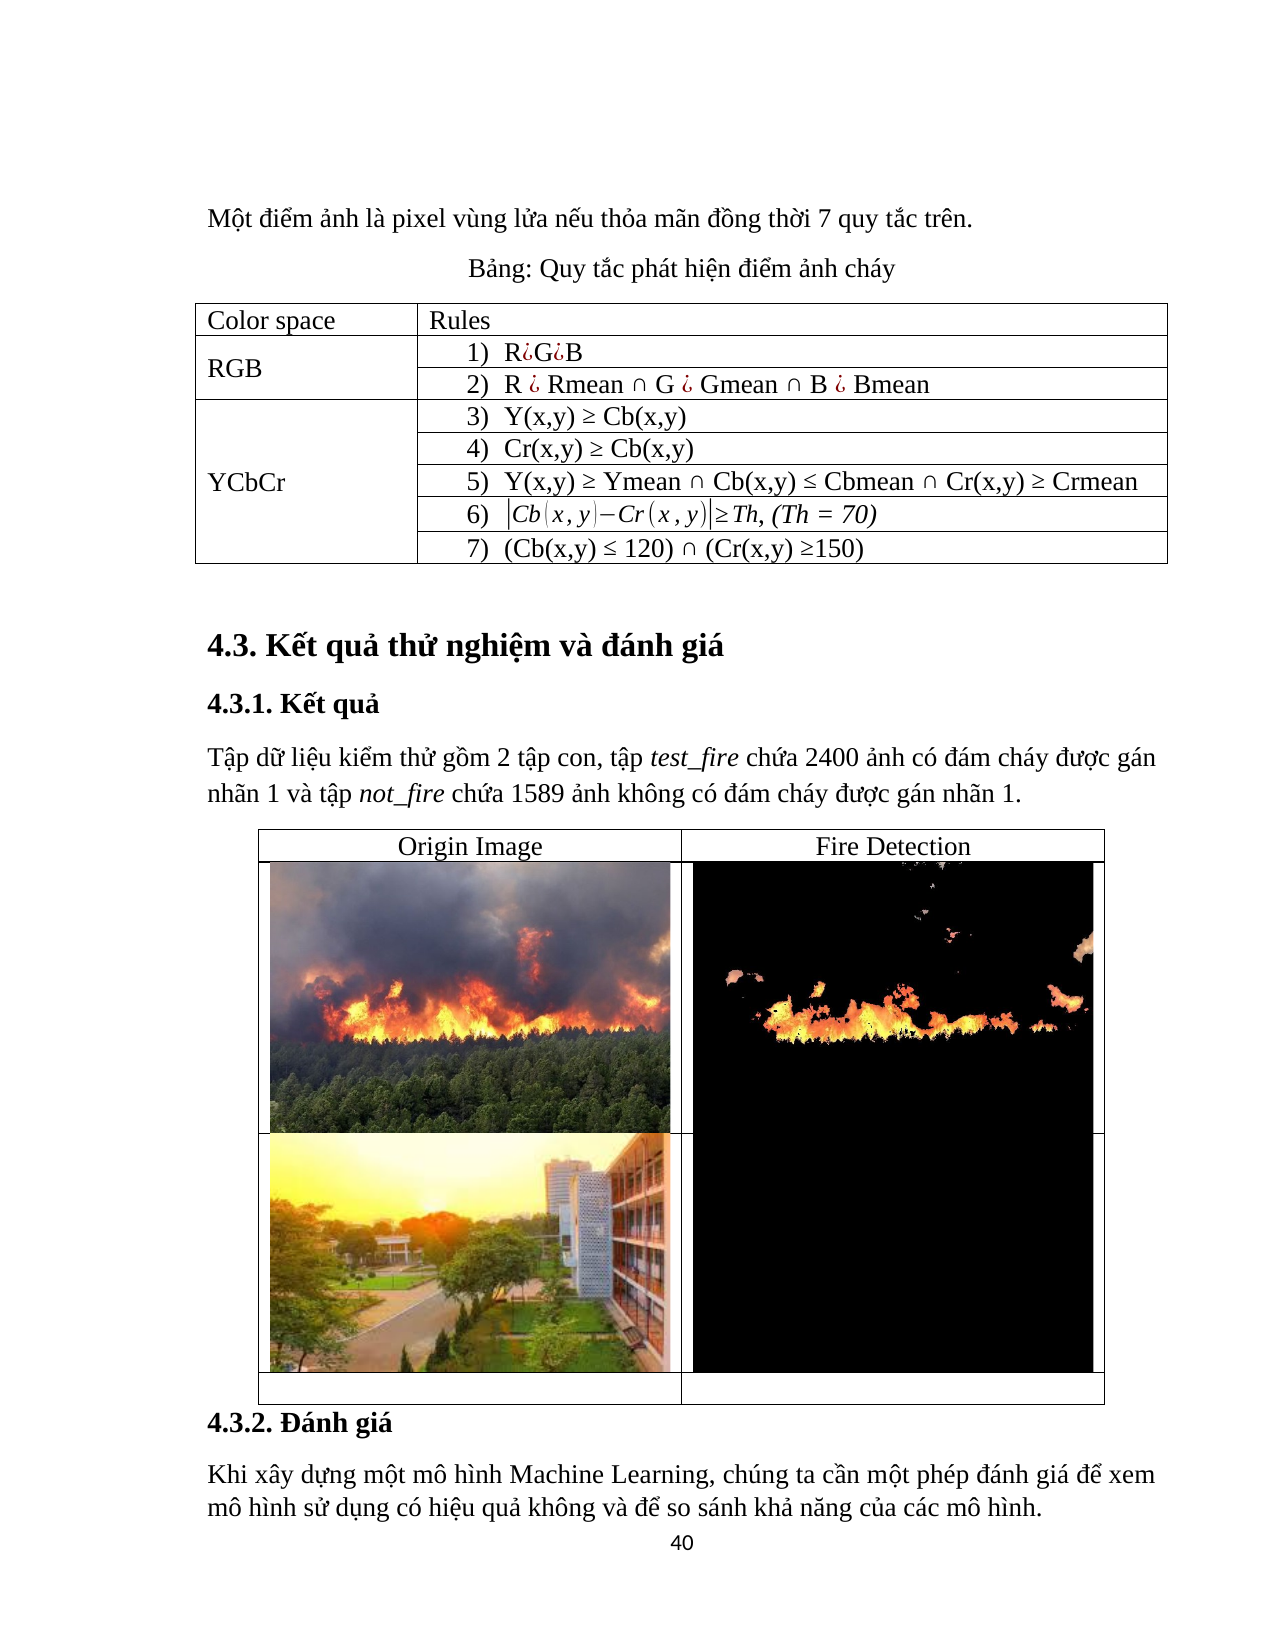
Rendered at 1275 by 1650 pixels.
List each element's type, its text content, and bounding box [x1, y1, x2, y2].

table_header Origin Image [259, 830, 681, 861]
table_cell [682, 1373, 1104, 1404]
table_cell [1094, 863, 1104, 1133]
table_cell RGB [418, 336, 1167, 367]
text 4.3. Kết quả thử nghiệm và đánh giá [207, 625, 1156, 663]
table_cell YCbCr [196, 400, 417, 563]
table_cell (Cb(x,y) 120) (Cr(x,y) 150) [418, 532, 1167, 563]
table_cell [259, 863, 270, 1133]
table_cell [259, 1373, 681, 1404]
table_cell [682, 863, 693, 1133]
table_cell [259, 1134, 270, 1372]
table_cell [1094, 1134, 1104, 1372]
table_header Fire Detection [682, 830, 1104, 861]
text Bảng: Quy tắc phát hiện điểm ảnh cháy [207, 253, 1156, 284]
table_cell [671, 1134, 681, 1372]
table_cell [682, 1134, 693, 1372]
text Một điểm ảnh là pixel vùng lửa nếu thỏa mãn đồng thời 7 quy tắc trên. [207, 202, 1156, 233]
picture [270, 862, 671, 1372]
picture [693, 862, 1094, 1372]
table_cell [671, 863, 681, 1133]
text 4.3.1. Kết quả [207, 686, 1156, 719]
text Tập dữ liệu kiểm thử gồm 2 tập con, tập test_fire chứa 2400 ảnh có đám cháy được gán nhãn 1 và tập not_fire chứa 1589 ảnh không có đám cháy được gán nhãn 1. [207, 741, 1156, 808]
text Khi xây dựng một mô hình Machine Learning, chúng ta cần một phép đánh giá để xem mô hình sử dụng có hiệu quả không và để so sánh khả năng của các mô hình. [207, 1458, 1156, 1522]
table_cell Cr(x,y) Cb(x,y) [418, 433, 1167, 464]
table_header Color space [196, 304, 417, 335]
table_cell , (Th = 70) [418, 497, 1167, 531]
table_header Rules [418, 304, 1167, 335]
table_cell Y(x,y) Cb(x,y) [418, 400, 1167, 432]
table_cell RGB [196, 336, 417, 399]
table_cell Y(x,y) Ymean Cb(x,y) Cbmean Cr(x,y) Crmean [418, 465, 1167, 496]
table_cell R Rmean G Gmean B Bmean [418, 368, 1167, 399]
text 4.3.2. Đánh giá [207, 1405, 1156, 1438]
